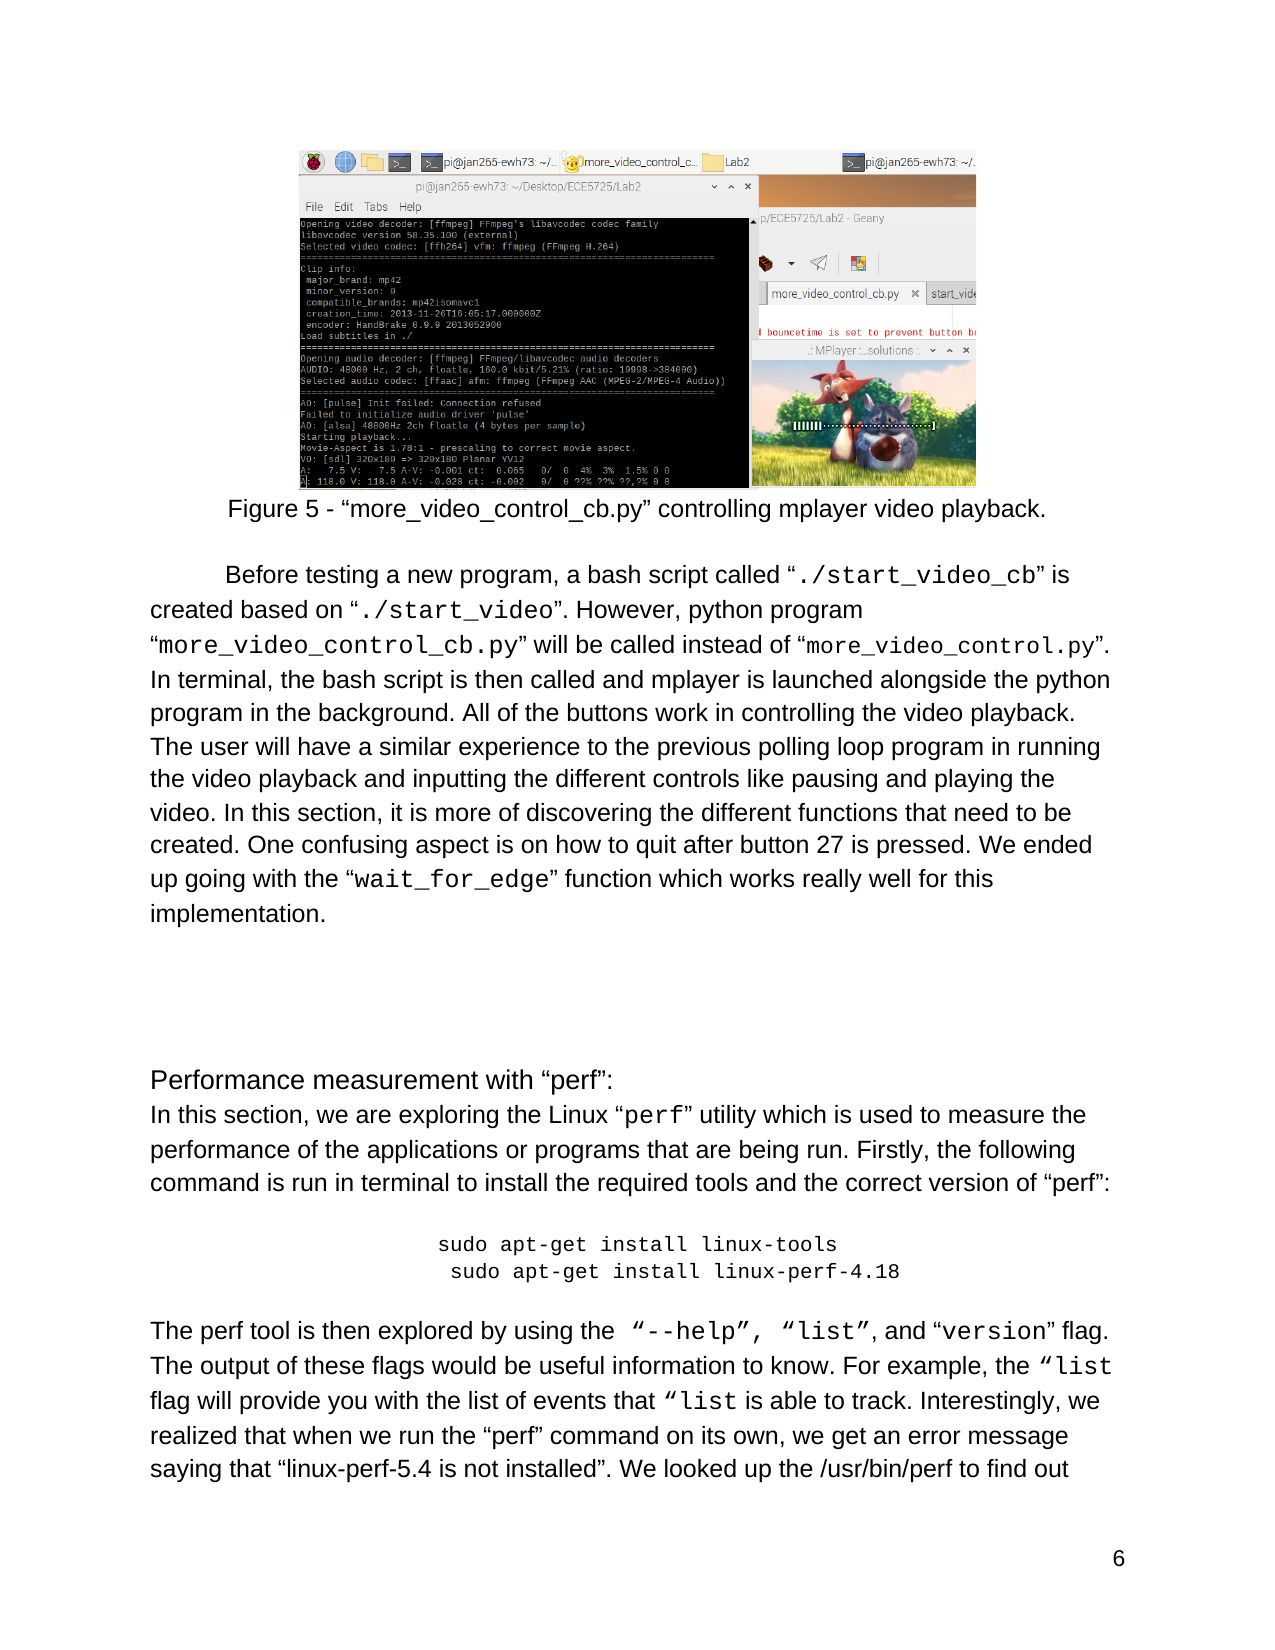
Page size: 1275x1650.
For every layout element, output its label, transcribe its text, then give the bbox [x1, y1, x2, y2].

text Before testing a new program, a bash script called “./start_video_cb” is created based on “./start_video”. However, python program “more_video_control_cb.py” will be called instead of “more_video_control.py”. In terminal, the bash script is then called and mplayer is launched alongside the python program in the background. All of the buttons work in controlling the video playback. The user will have a similar experience to the previous polling loop program in running the video playback and inputting the different controls like pausing and playing the video. In this section, it is more of discovering the different functions that need to be created. One confusing aspect is on how to quit after button 27 is pressed. We ended up going with the “wait_for_edge” function which works really well for this implementation. [150, 560, 1125, 927]
text Performance measurement with “perf”: [150, 1064, 1125, 1095]
text Figure 5 - “more_video_control_cb.py” controlling mplayer video playback. [150, 494, 1125, 522]
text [150, 1316, 1125, 1483]
text sudo apt-get install linux-perf-4.18 [150, 1261, 1125, 1285]
text sudo apt-get install linux-tools [150, 1234, 1125, 1258]
text In this section, we are exploring the Linux “perf” utility which is used to measure the performance of the applications or programs that are being run. Firstly, the following command is run in terminal to install the required tools and the correct version of “perf”: [150, 1100, 1125, 1197]
picture [298, 150, 977, 490]
